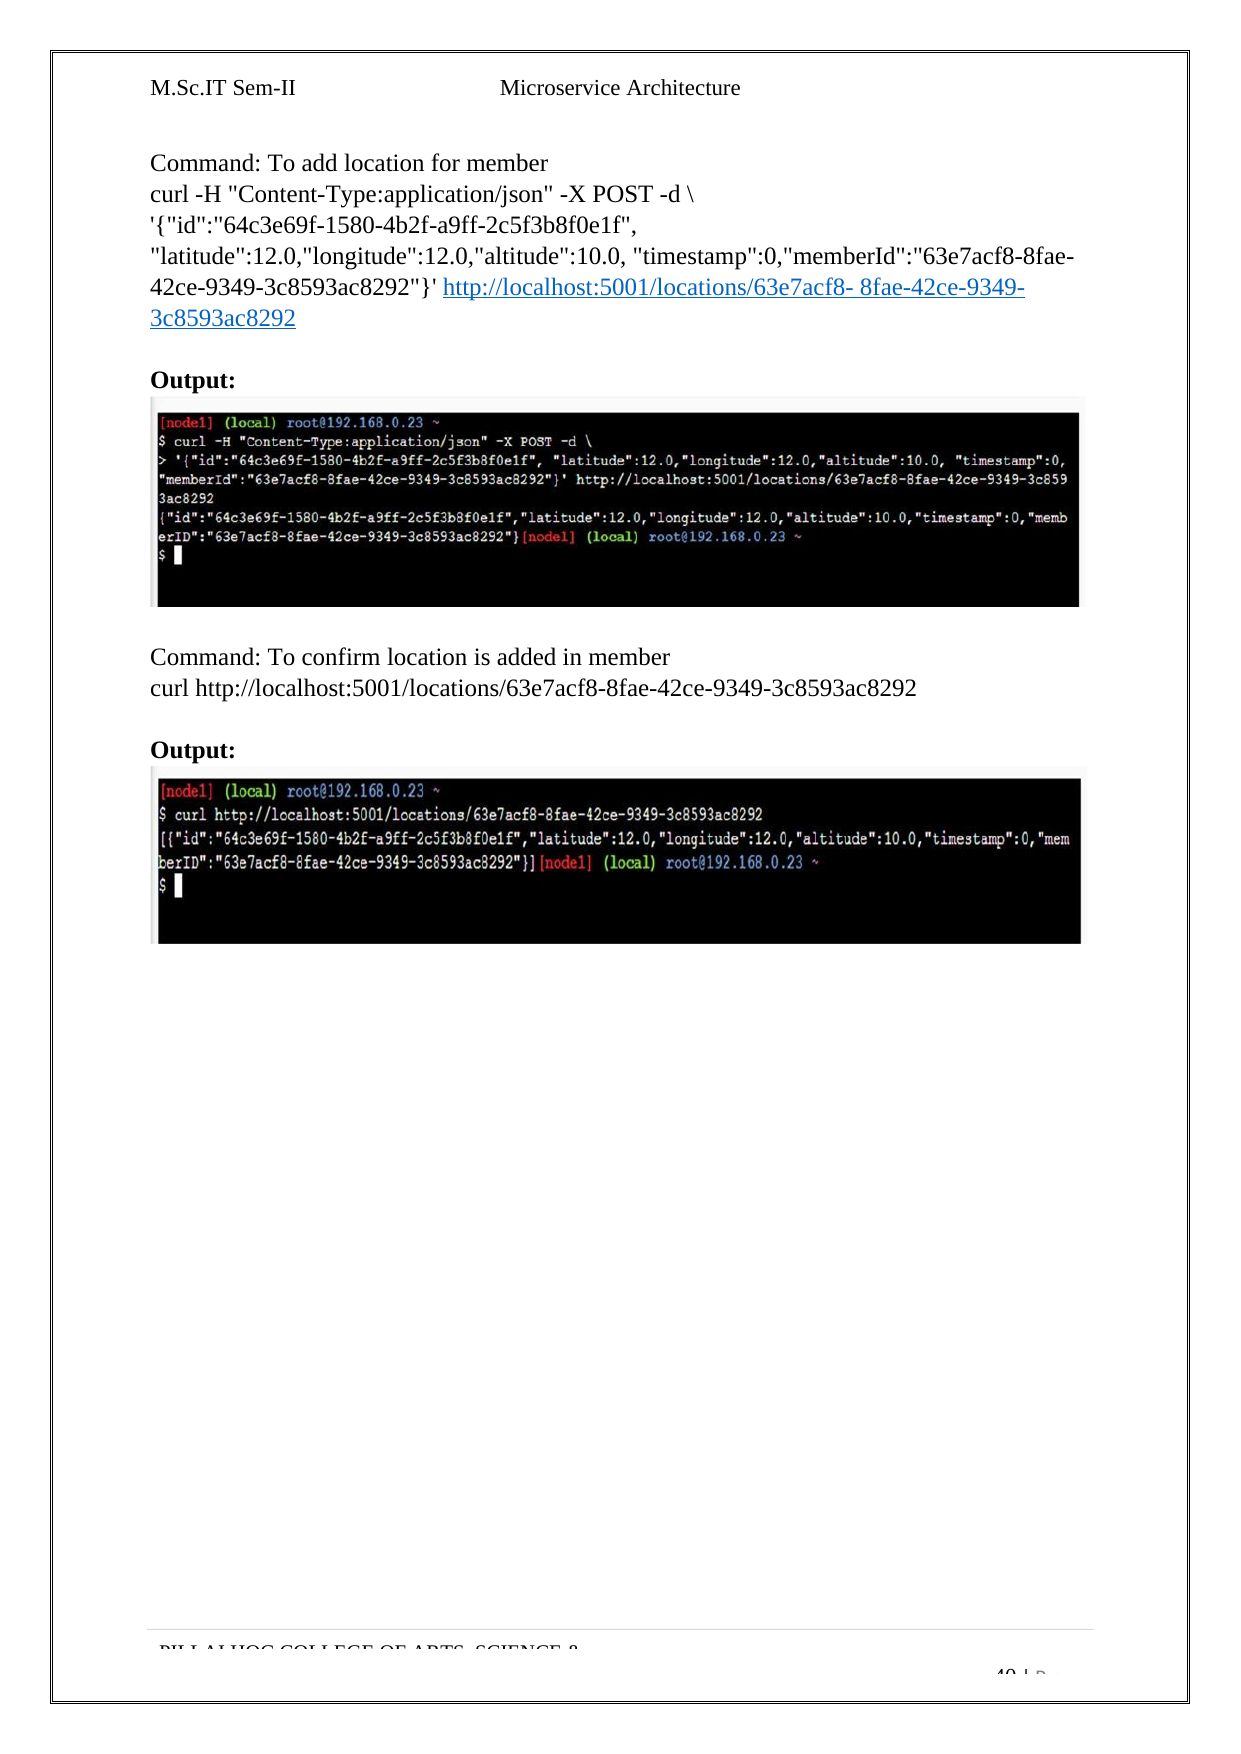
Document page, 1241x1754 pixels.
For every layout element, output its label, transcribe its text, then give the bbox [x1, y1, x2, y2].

subtitle Output: [150, 365, 1132, 394]
picture [150, 766, 1088, 944]
text curl http://localhost:5001/locations/63e7acf8-8fae-42ce-9349-3c8593ac8292 [150, 673, 1132, 702]
text curl -H "Content-Type:application/json" -X POST -d \ '{"id":"64c3e69f-1580-4b2f-a9ff-2c5f3b8f0e1f", [150, 179, 694, 239]
picture [150, 396, 1086, 607]
subtitle Output: [150, 735, 1132, 764]
text Command: To confirm location is added in member [150, 642, 1132, 671]
text Command: To add location for member [150, 148, 1132, 177]
text "latitude":12.0,"longitude":12.0,"altitude":10.0, "timestamp":0,"memberId":"63e7acf8-8fae- 42ce-9349-3c8593ac8292"}' http://localhost:5001/locations/63e7acf8- 8fae-42ce-9349- 3c8593ac8292 [150, 241, 1075, 332]
